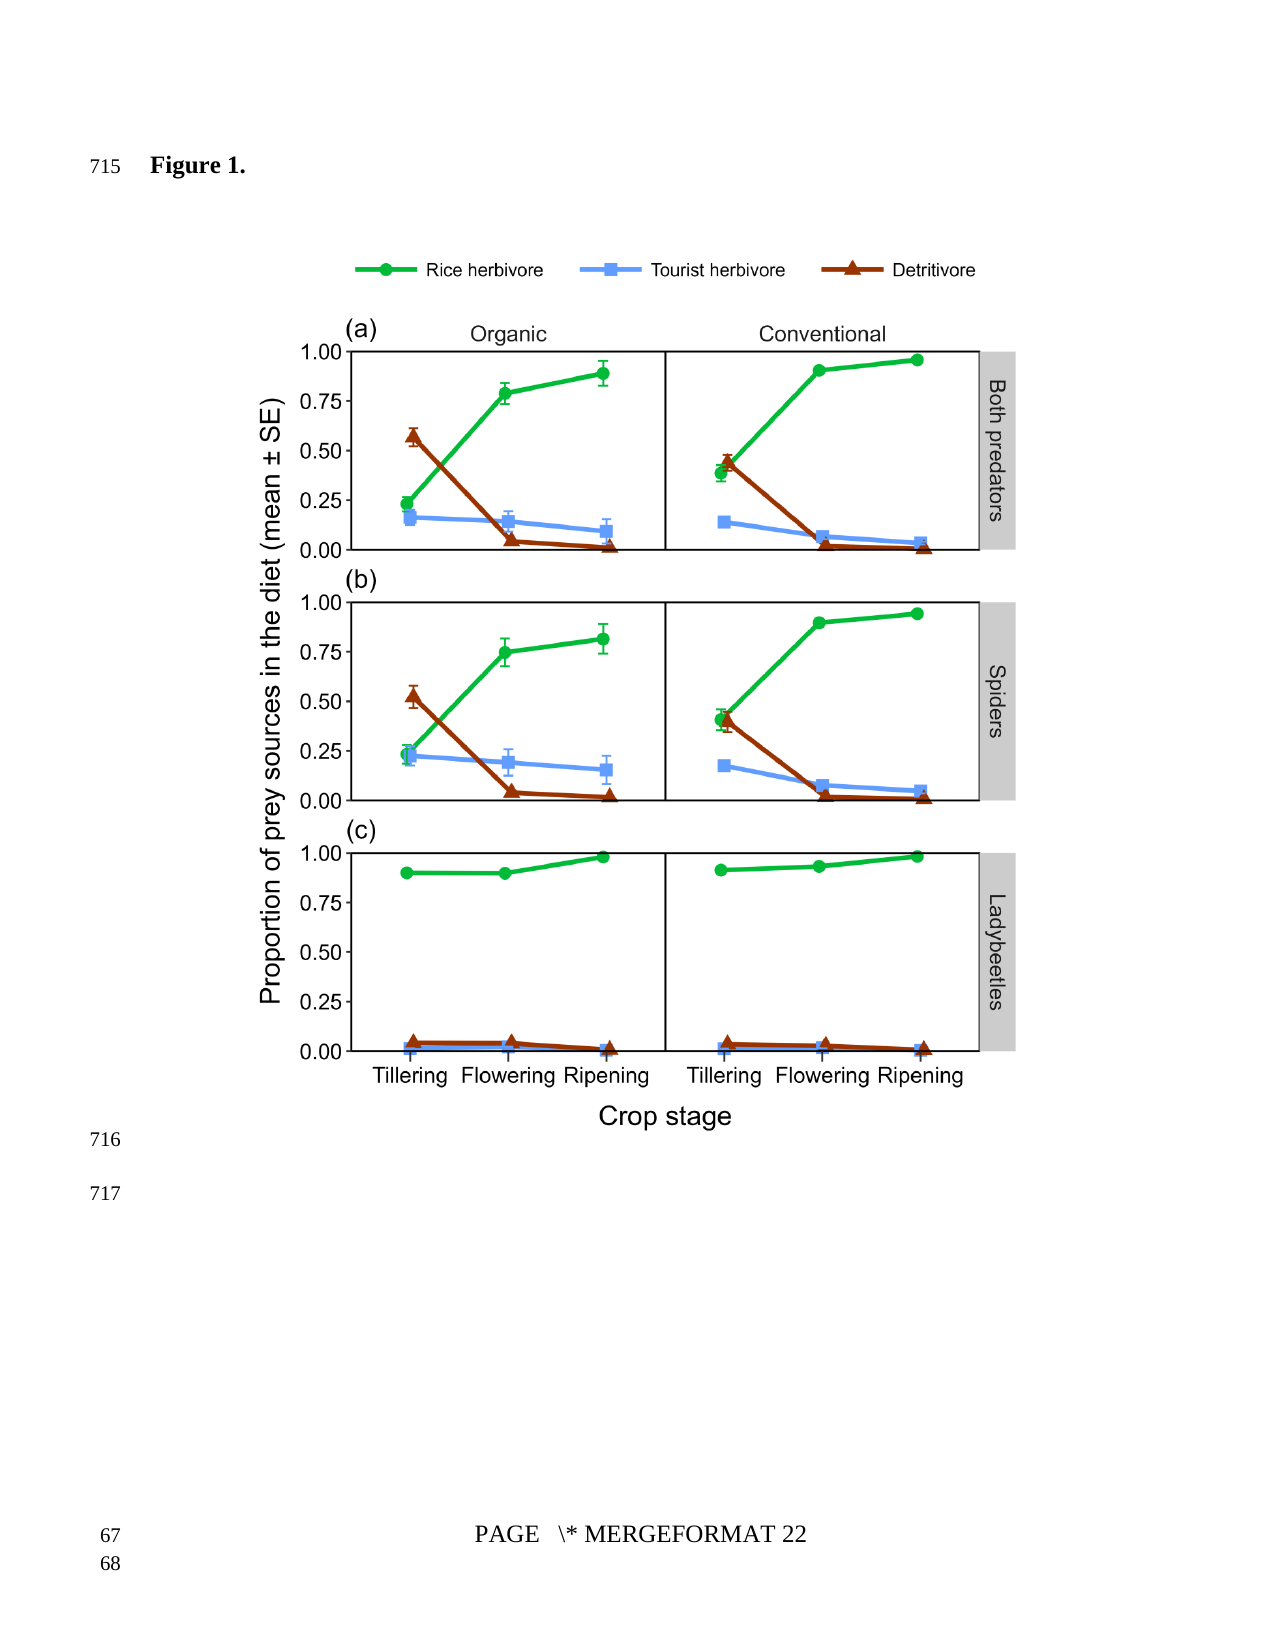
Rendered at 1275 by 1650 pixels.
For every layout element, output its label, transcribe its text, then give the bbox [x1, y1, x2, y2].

picture [244, 228, 1031, 1146]
text Figure 1. [150, 150, 1125, 179]
